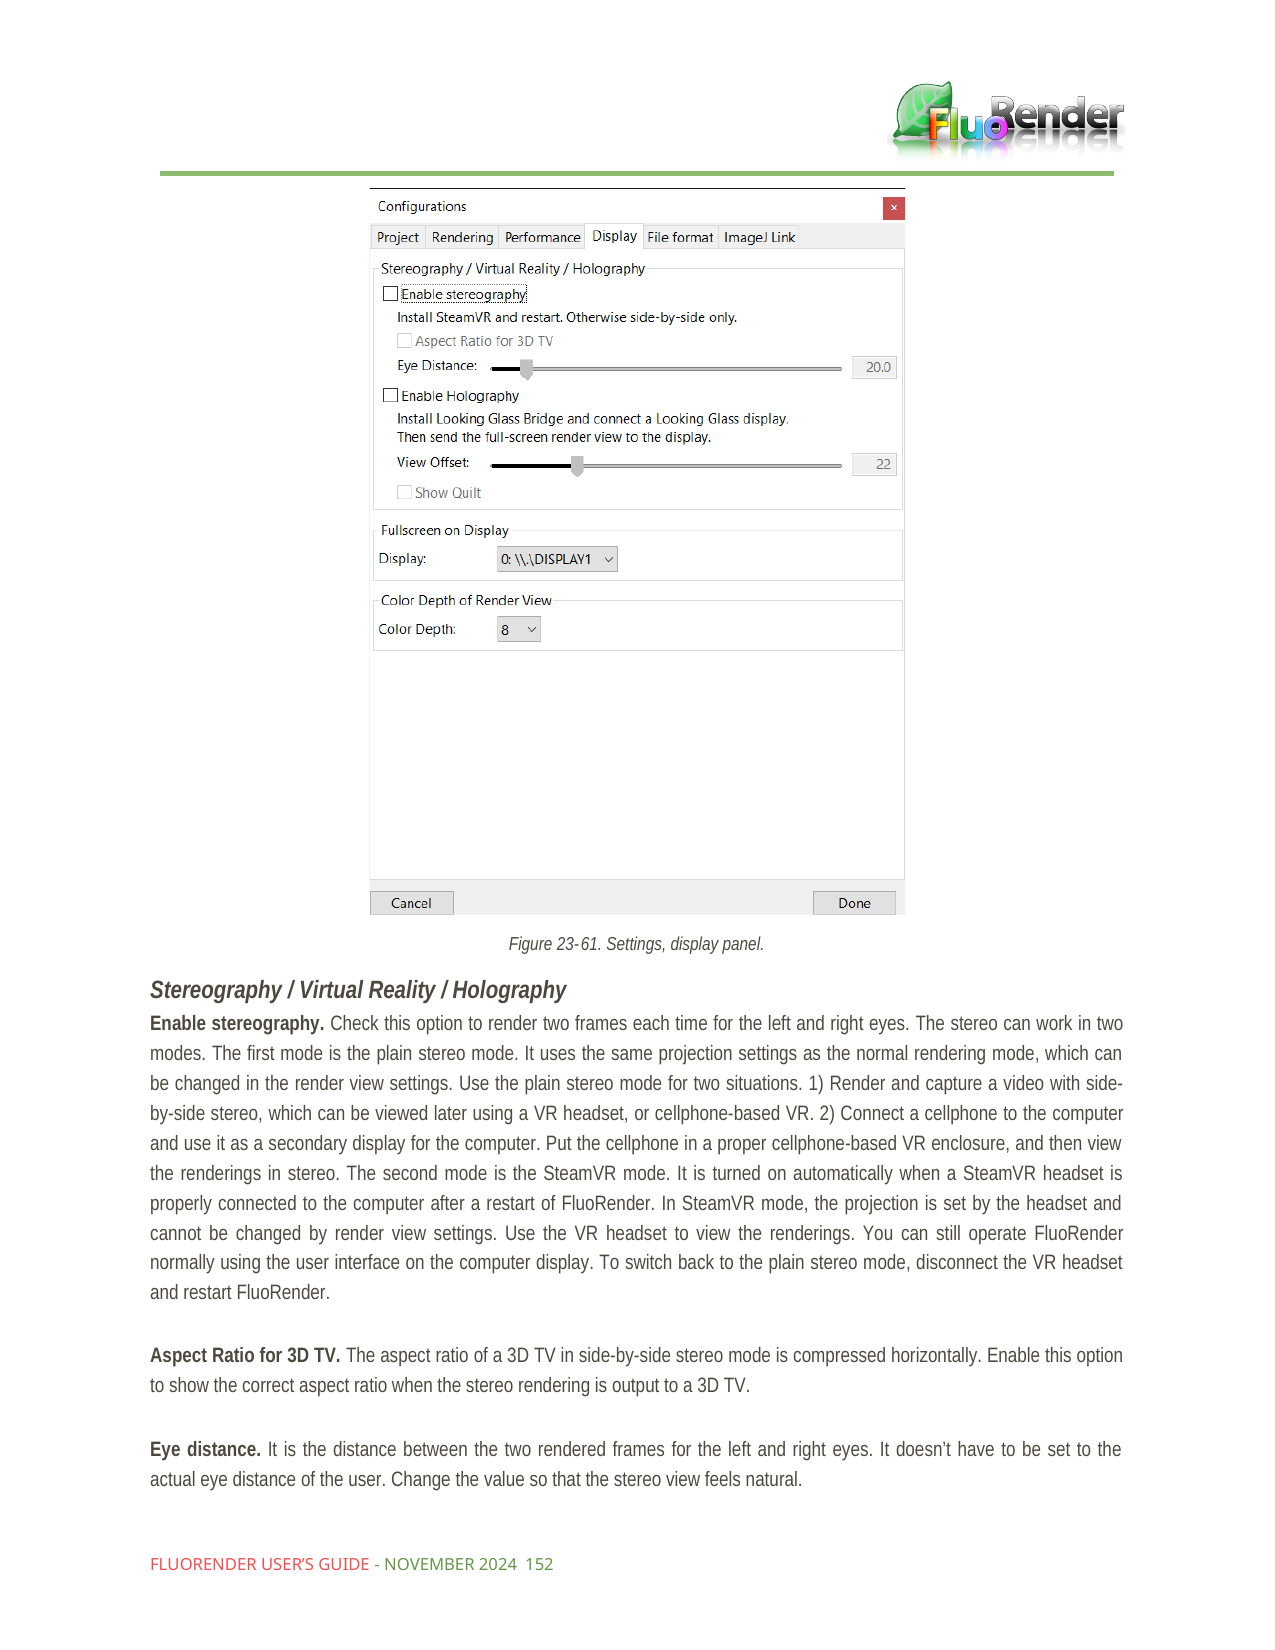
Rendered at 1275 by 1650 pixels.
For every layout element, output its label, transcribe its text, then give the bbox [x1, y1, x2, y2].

picture [887, 75, 1125, 165]
text Aspect Ratio for 3D TV. The aspect ratio of a 3D TV in side-by-side stereo mode is compressed horizontally. Enable this option to show the correct aspect ratio when the stereo rendering is output to a 3D TV. [150, 1343, 1125, 1397]
text Eye distance. It is the distance between the two rendered frames for the left and right eyes. It doesn’t have to be set to the actual eye distance of the user. Change the value so that the stereo view feels natural. [150, 1437, 1125, 1490]
picture [369, 188, 906, 915]
subtitle Stereography / Virtual Reality / Holography [150, 975, 1125, 1004]
text Enable stereography. Check this option to render two frames each time for the left and right eyes. The stereo can work in two modes. The first mode is the plain stereo mode. It uses the same projection settings as the normal rendering mode, which can be changed in the render view settings. Use the plain stereo mode for two situations. 1) Render and capture a video with side-by-side stereo, which can be viewed later using a VR headset, or cellphone-based VR. 2) Connect a cellphone to the computer and use it as a secondary display for the computer. Put the cellphone in a proper cellphone-based VR enclosure, and then view the renderings in stereo. The second mode is the SteamVR mode. It is turned on automatically when a SteamVR headset is properly connected to the computer after a restart of FluoRender. In SteamVR mode, the projection is set by the headset and cannot be changed by render view settings. Use the VR headset to view the renderings. You can still operate FluoRender normally using the user interface on the computer display. To switch back to the plain stereo mode, disconnect the VR headset and restart FluoRender. [150, 1011, 1125, 1304]
